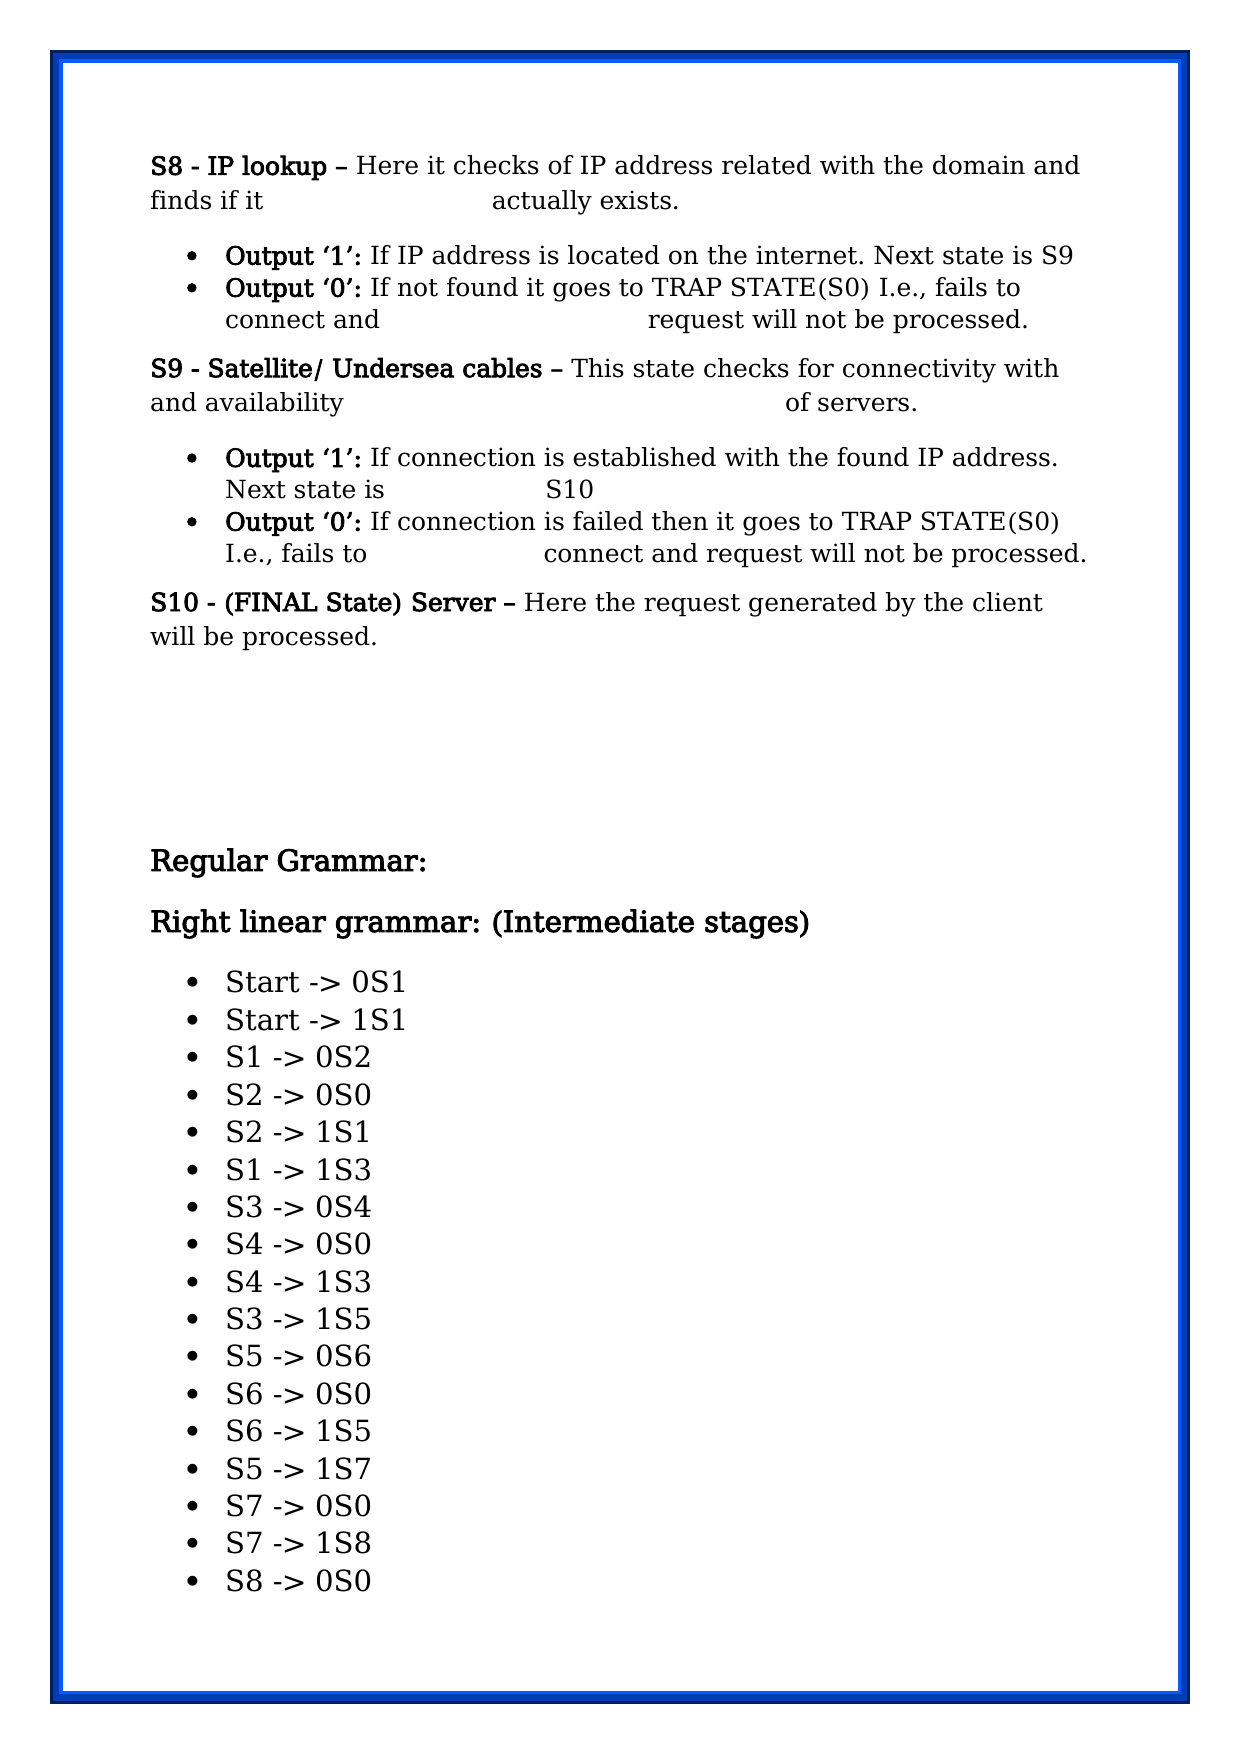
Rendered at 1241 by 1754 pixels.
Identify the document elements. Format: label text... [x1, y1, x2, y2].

list S8 -> 0S0 [187, 1562, 1090, 1598]
list S6 -> 0S0 [187, 1375, 1090, 1411]
text S10 - (FINAL State) Server – Here the request generated by the client will be processed. [150, 586, 1090, 651]
list Output ‘0’: If connection is failed then it goes to TRAP STATE(S0) I.e., fails to ……………… connect and request will not be processed. [187, 506, 1090, 568]
list S1 -> 0S2 [187, 1039, 1090, 1074]
list S4 -> 1S3 [187, 1263, 1090, 1298]
list Start -> 1S1 [187, 1001, 1090, 1037]
list S7 -> 0S0 [187, 1487, 1090, 1523]
list S1 -> 1S3 [187, 1151, 1090, 1186]
text S8 - IP lookup – Here it checks of IP address related with the domain and finds if it ……………………….actually exists. [150, 150, 1090, 214]
list S2 -> 0S0 [187, 1076, 1090, 1111]
text Right linear grammar: (Intermediate stages) [150, 903, 1090, 938]
list S3 -> 0S4 [187, 1188, 1090, 1224]
text S9 - Satellite/ Undersea cables – This state checks for connectivity with and availability ……………………………………………… of servers. [150, 352, 1090, 417]
list S6 -> 1S5 [187, 1413, 1090, 1448]
list Output ‘1’: If IP address is located on the internet. Next state is S9 [187, 240, 1090, 270]
list Output ‘1’: If connection is established with the found IP address. Next state is ……………… S10 [187, 442, 1090, 504]
list S5 -> 1S7 [187, 1450, 1090, 1485]
text Regular Grammar: [150, 842, 1090, 877]
list S7 -> 1S8 [187, 1525, 1090, 1560]
list Start -> 0S1 [187, 964, 1090, 999]
list S3 -> 1S5 [187, 1301, 1090, 1336]
list S4 -> 0S0 [187, 1226, 1090, 1261]
list Output ‘0’: If not found it goes to TRAP STATE(S0) I.e., fails to connect and request will not be processed. [187, 272, 1090, 334]
list S5 -> 0S6 [187, 1338, 1090, 1373]
list S2 -> 1S1 [187, 1113, 1090, 1149]
